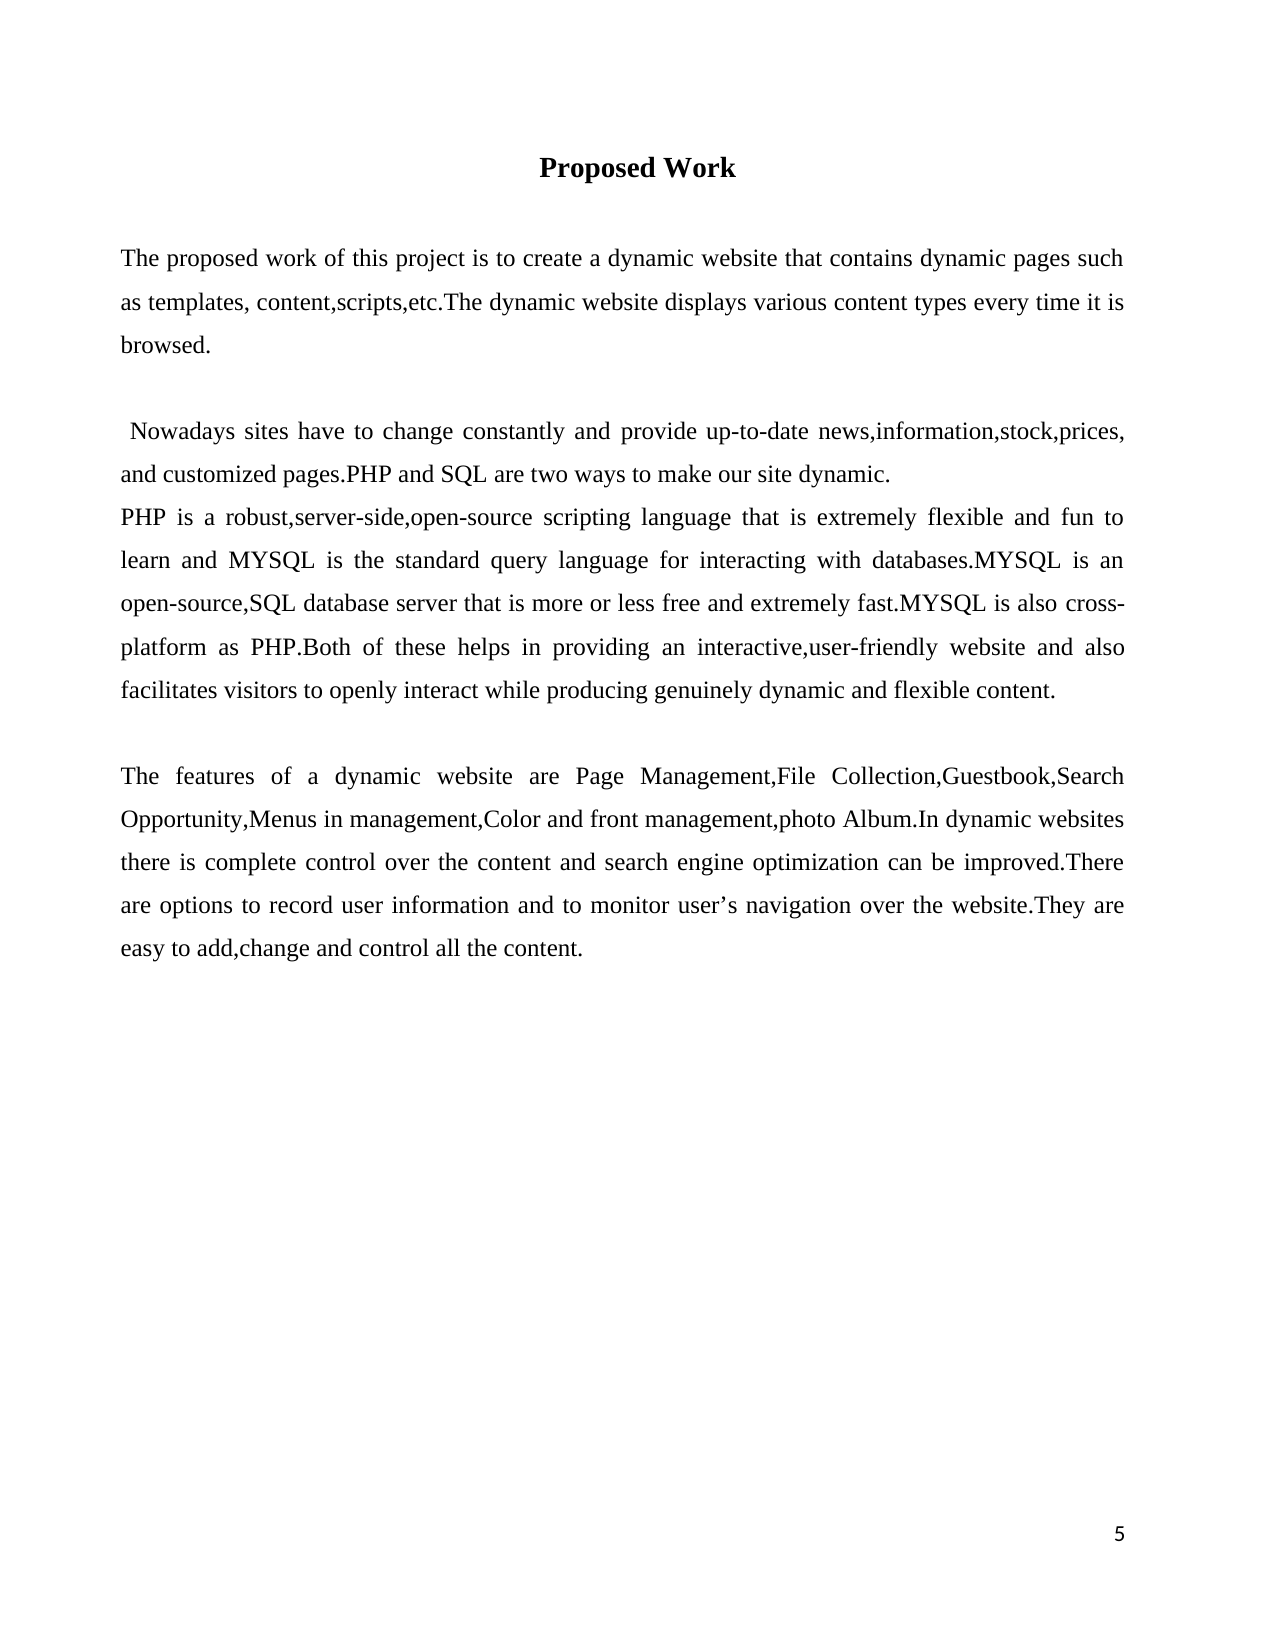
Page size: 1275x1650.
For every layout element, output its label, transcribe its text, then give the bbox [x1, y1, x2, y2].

text Nowadays sites have to change constantly and provide up-to-date news,information,stock,prices, and customized pages.PHP and SQL are two ways to make our site dynamic. [120, 416, 1125, 488]
text The proposed work of this project is to create a dynamic website that contains dynamic pages such as templates, content,scripts,etc.The dynamic website displays various content types every time it is browsed. [120, 243, 1125, 358]
text The features of a dynamic website are Page Management,File Collection,Guestbook,Search Opportunity,Menus in management,Color and front management,photo Album.In dynamic websites there is complete control over the content and search engine optimization can be improved.There are options to record user information and to monitor user’s navigation over the website.They are easy to add,change and control all the content. [120, 761, 1125, 962]
text PHP is a robust,server-side,open-source scripting language that is extremely flexible and fun to learn and MYSQL is the standard query language for interacting with databases.MYSQL is an open-source,SQL database server that is more or less free and extremely fast.MYSQL is also cross-platform as PHP.Both of these helps in providing an interactive,user-friendly website and also facilitates visitors to openly interact while producing genuinely dynamic and flexible content. [120, 502, 1125, 703]
text Proposed Work [150, 150, 1125, 183]
